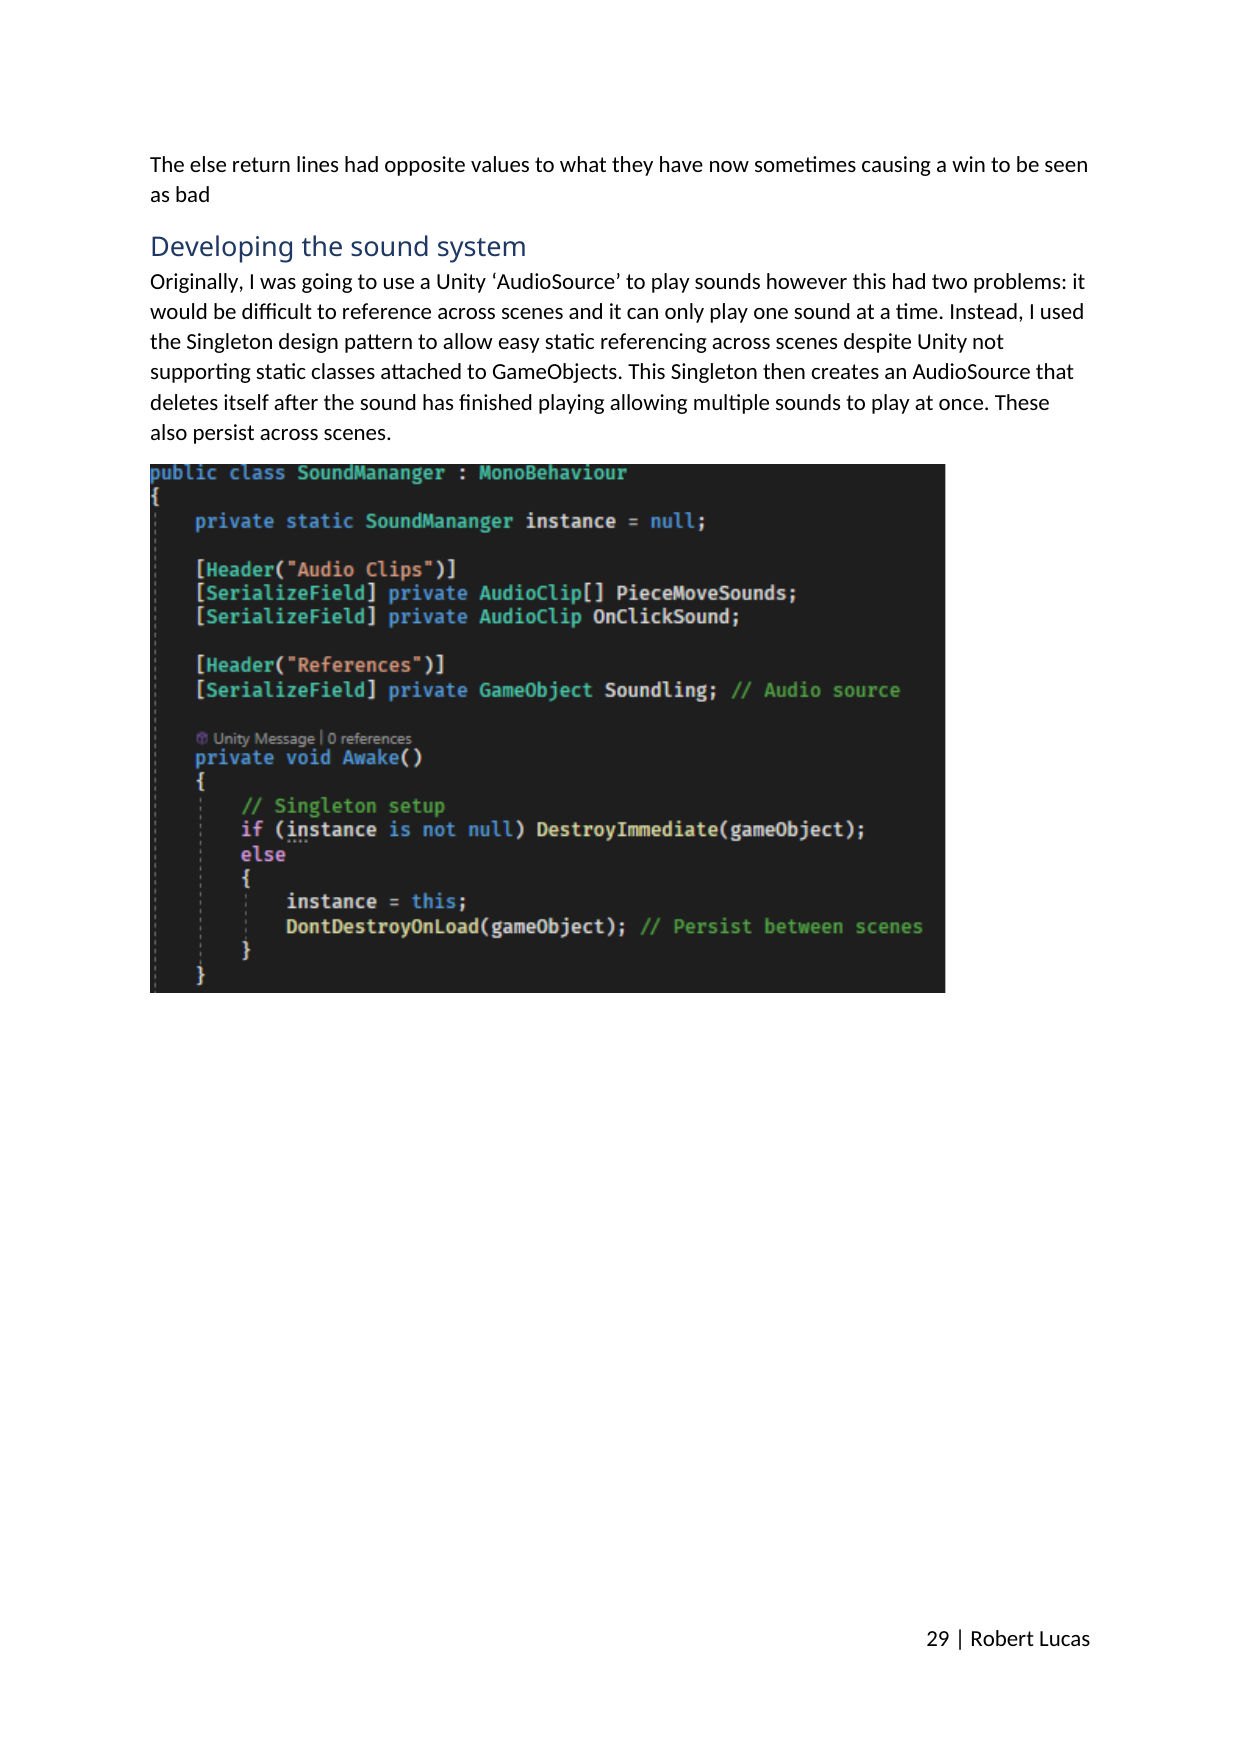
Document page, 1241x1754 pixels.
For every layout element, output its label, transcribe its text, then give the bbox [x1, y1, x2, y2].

text The else return lines had opposite values to what they have now sometimes causing a win to be seen as bad [150, 150, 1090, 208]
text Originally, I was going to use a Unity ‘AudioSource’ to play sounds however this had two problems: it would be difficult to reference across scenes and it can only play one sound at a time. Instead, I used the Singleton design pattern to allow easy static referencing across scenes despite Unity not supporting static classes attached to GameObjects. This Singleton then creates an AudioSource that deletes itself after the sound has finished playing allowing multiple sounds to play at once. These also persist across scenes. [150, 267, 1090, 446]
subtitle Developing the sound system [150, 227, 1090, 264]
picture [150, 464, 946, 993]
